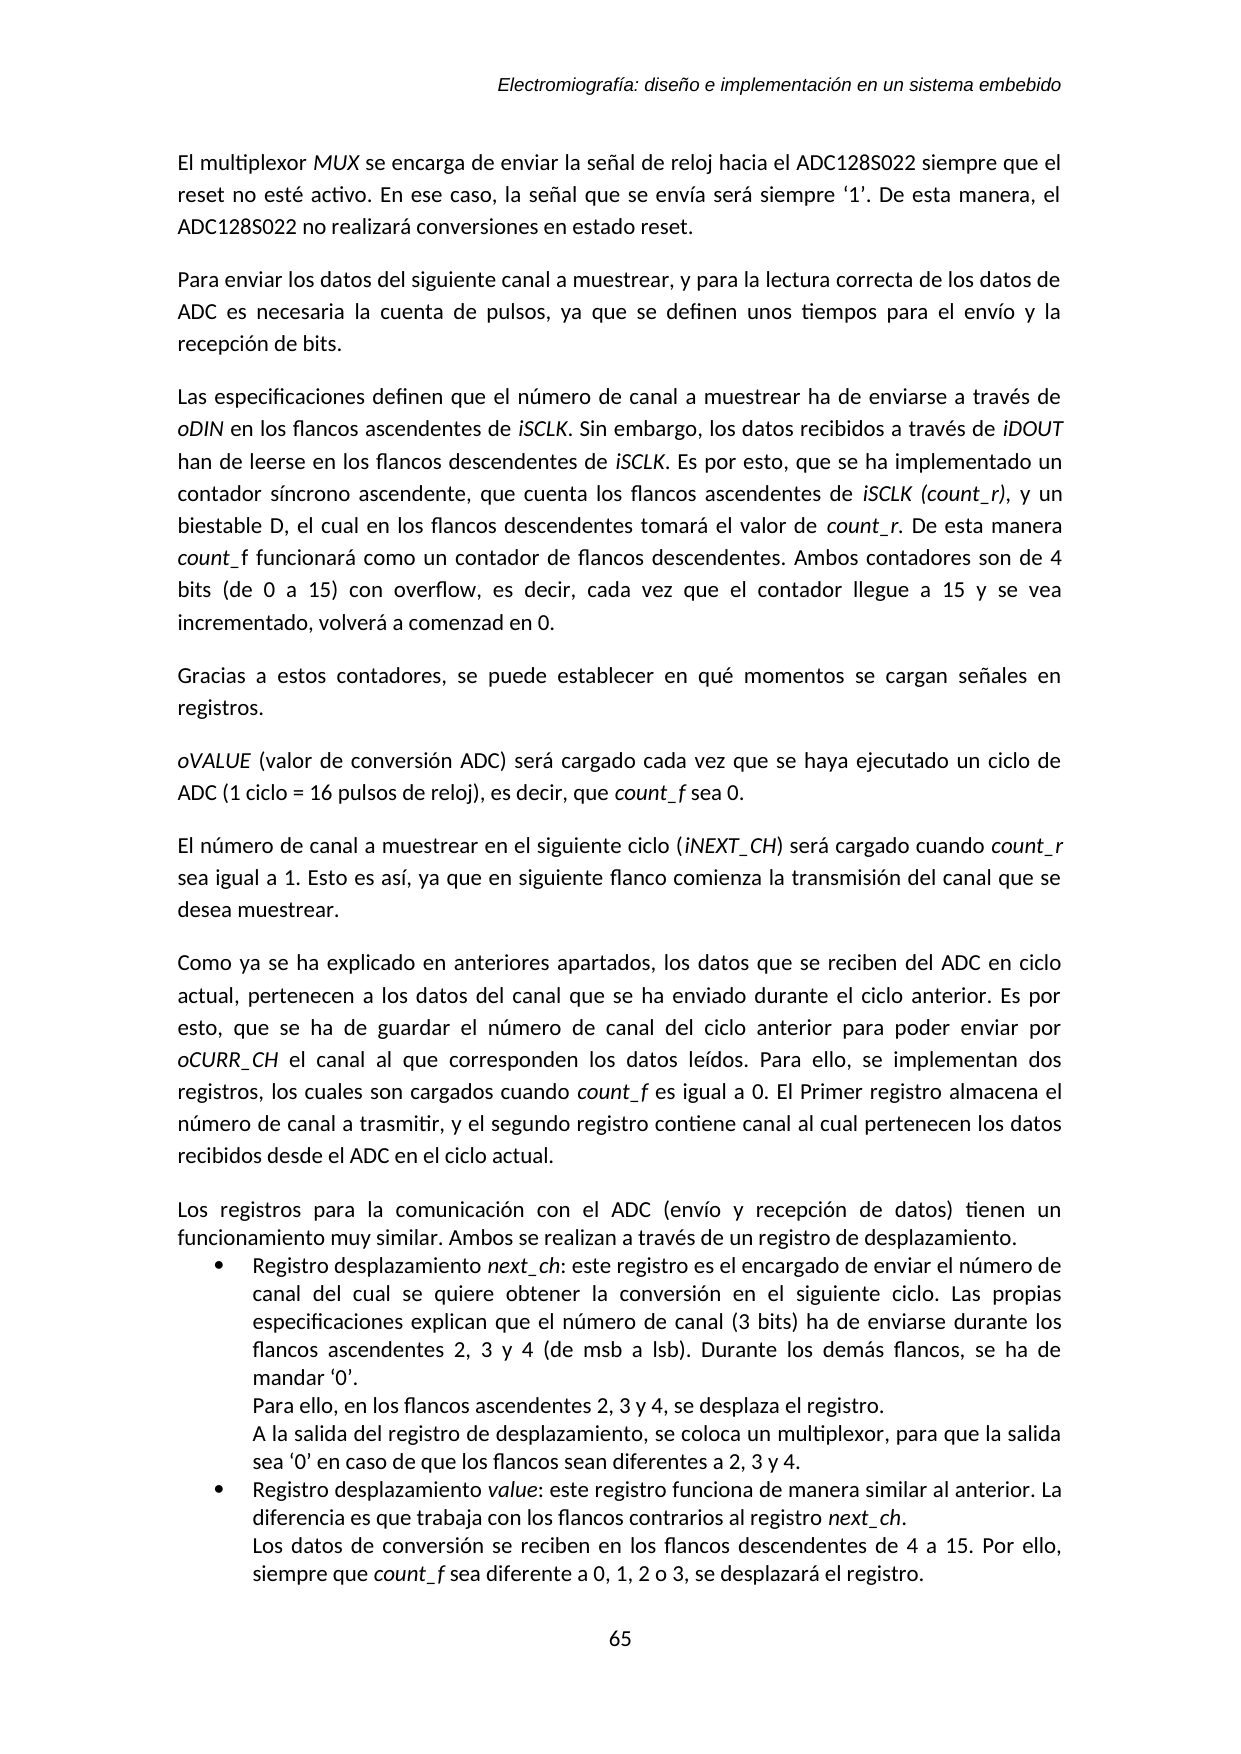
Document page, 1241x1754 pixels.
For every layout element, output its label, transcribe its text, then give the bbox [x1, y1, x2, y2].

text El multiplexor MUX se encarga de enviar la señal de reloj hacia el ADC128S022 siempre que el reset no esté activo. En ese caso, la señal que se envía será siempre ‘1’. De esta manera, el ADC128S022 no realizará conversiones en estado reset. [177, 148, 1063, 240]
text Para ello, en los flancos ascendentes 2, 3 y 4, se desplaza el registro. [252, 1391, 1063, 1419]
text Las especificaciones definen que el número de canal a muestrear ha de enviarse a través de oDIN en los flancos ascendentes de iSCLK. Sin embargo, los datos recibidos a través de iDOUT han de leerse en los flancos descendentes de iSCLK. Es por esto, que se ha implementado un contador síncrono ascendente, que cuenta los flancos ascendentes de iSCLK (count_r), y un biestable D, el cual en los flancos descendentes tomará el valor de count_r. De esta manera count_f funcionará como un contador de flancos descendentes. Ambos contadores son de 4 bits (de 0 a 15) con overflow, es decir, cada vez que el contador llegue a 15 y se vea incrementado, volverá a comenzad en 0. [177, 382, 1063, 636]
list Registro desplazamiento next_ch: este registro es el encargado de enviar el número de canal del cual se quiere obtener la conversión en el siguiente ciclo. Las propias especificaciones explican que el número de canal (3 bits) ha de enviarse durante los flancos ascendentes 2, 3 y 4 (de msb a lsb). Durante los demás flancos, se ha de mandar ‘0’. [215, 1251, 1063, 1391]
text Los registros para la comunicación con el ADC (envío y recepción de datos) tienen un funcionamiento muy similar. Ambos se realizan a través de un registro de desplazamiento. [177, 1195, 1063, 1251]
text Como ya se ha explicado en anteriores apartados, los datos que se reciben del ADC en ciclo actual, pertenecen a los datos del canal que se ha enviado durante el ciclo anterior. Es por esto, que se ha de guardar el número de canal del ciclo anterior para poder enviar por oCURR_CH el canal al que corresponden los datos leídos. Para ello, se implementan dos registros, los cuales son cargados cuando count_f es igual a 0. El Primer registro almacena el número de canal a trasmitir, y el segundo registro contiene canal al cual pertenecen los datos recibidos desde el ADC en el ciclo actual. [177, 948, 1063, 1170]
text Para enviar los datos del siguiente canal a muestrear, y para la lectura correcta de los datos de ADC es necesaria la cuenta de pulsos, ya que se definen unos tiempos para el envío y la recepción de bits. [177, 265, 1063, 357]
text oVALUE (valor de conversión ADC) será cargado cada vez que se haya ejecutado un ciclo de ADC (1 ciclo = 16 pulsos de reloj), es decir, que count_f sea 0. [177, 746, 1063, 806]
text Gracias a estos contadores, se puede establecer en qué momentos se cargan señales en registros. [177, 661, 1063, 721]
text Los datos de conversión se reciben en los flancos descendentes de 4 a 15. Por ello, siempre que count_f sea diferente a 0, 1, 2 o 3, se desplazará el registro. [252, 1531, 1063, 1587]
text El número de canal a muestrear en el siguiente ciclo (iNEXT_CH) será cargado cuando count_r sea igual a 1. Esto es así, ya que en siguiente flanco comienza la transmisión del canal que se desea muestrear. [177, 831, 1063, 923]
text A la salida del registro de desplazamiento, se coloca un multiplexor, para que la salida sea ‘0’ en caso de que los flancos sean diferentes a 2, 3 y 4. [252, 1419, 1063, 1475]
list Registro desplazamiento value: este registro funciona de manera similar al anterior. La diferencia es que trabaja con los flancos contrarios al registro next_ch. [215, 1475, 1063, 1531]
